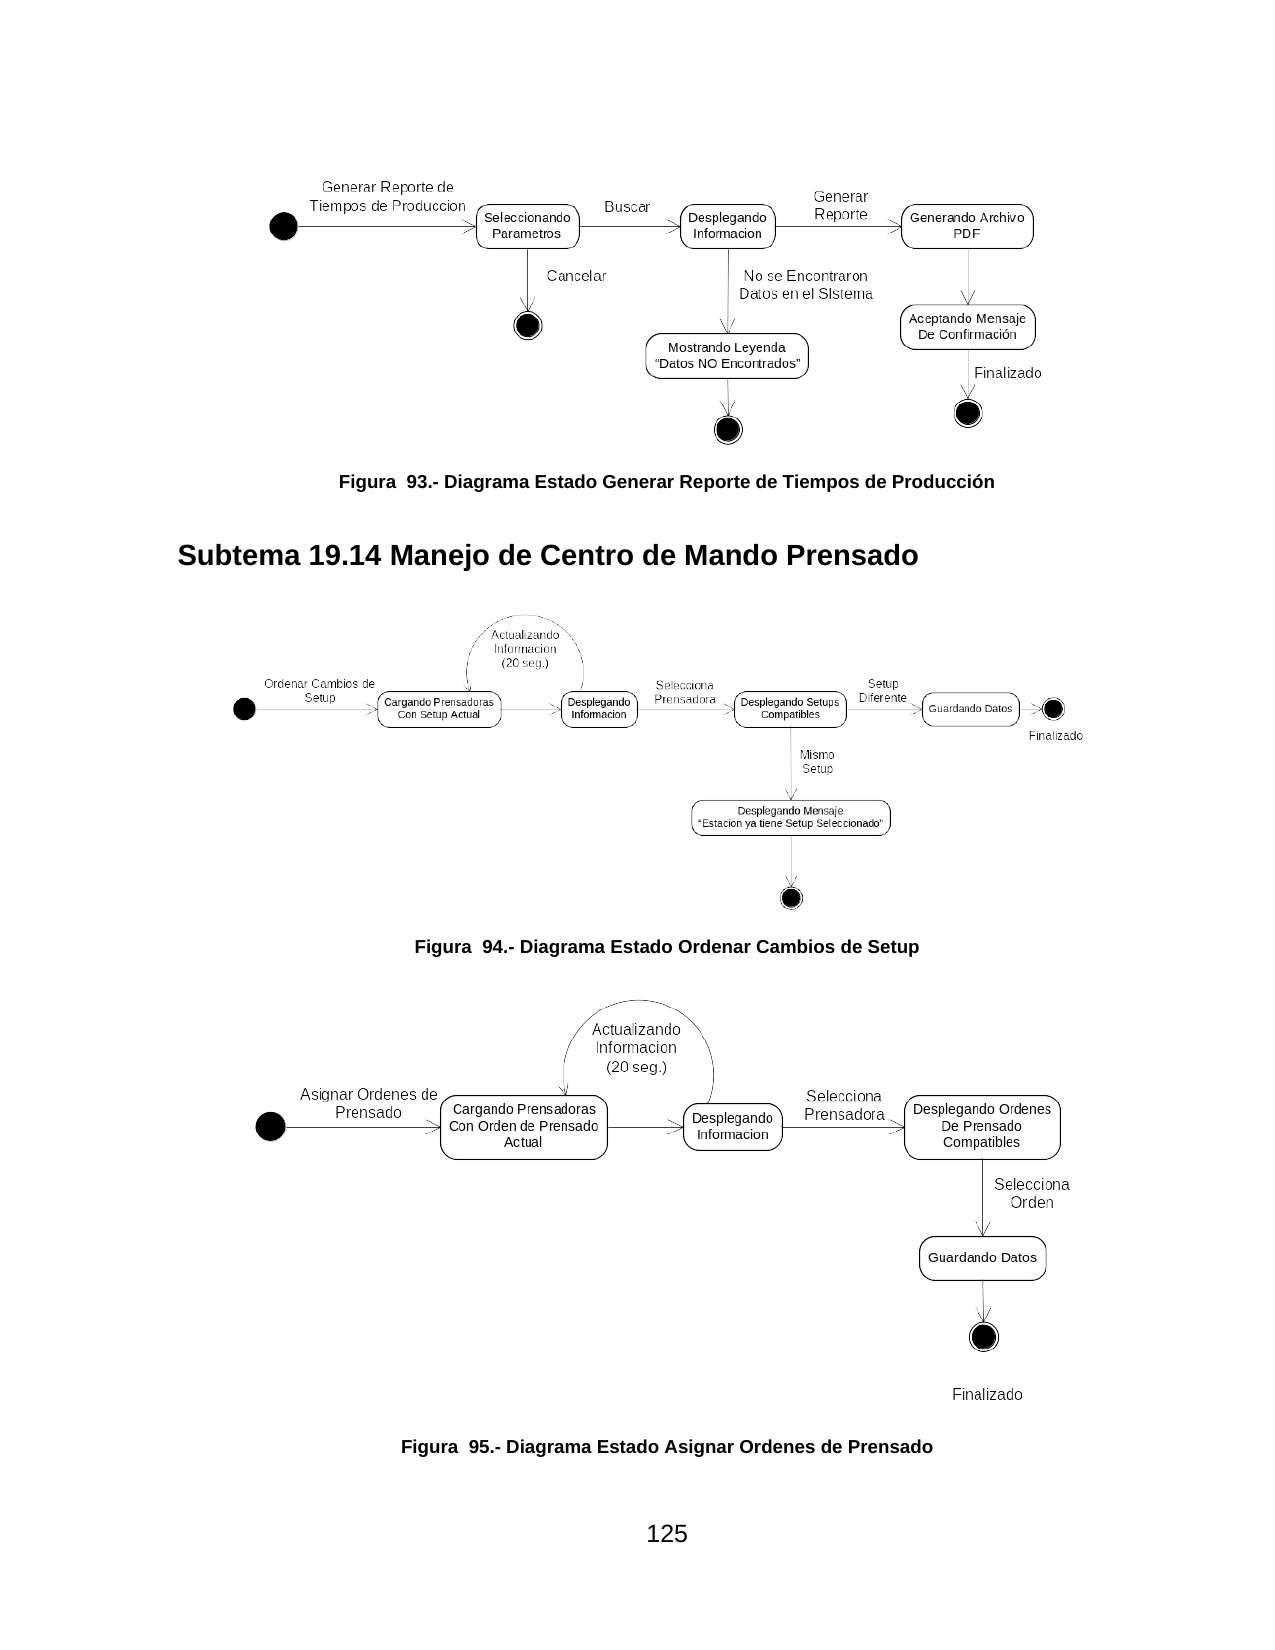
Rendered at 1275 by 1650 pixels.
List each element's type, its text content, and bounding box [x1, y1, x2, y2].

subtitle Manejo de Centro de Mando Prensado [177, 538, 1157, 572]
